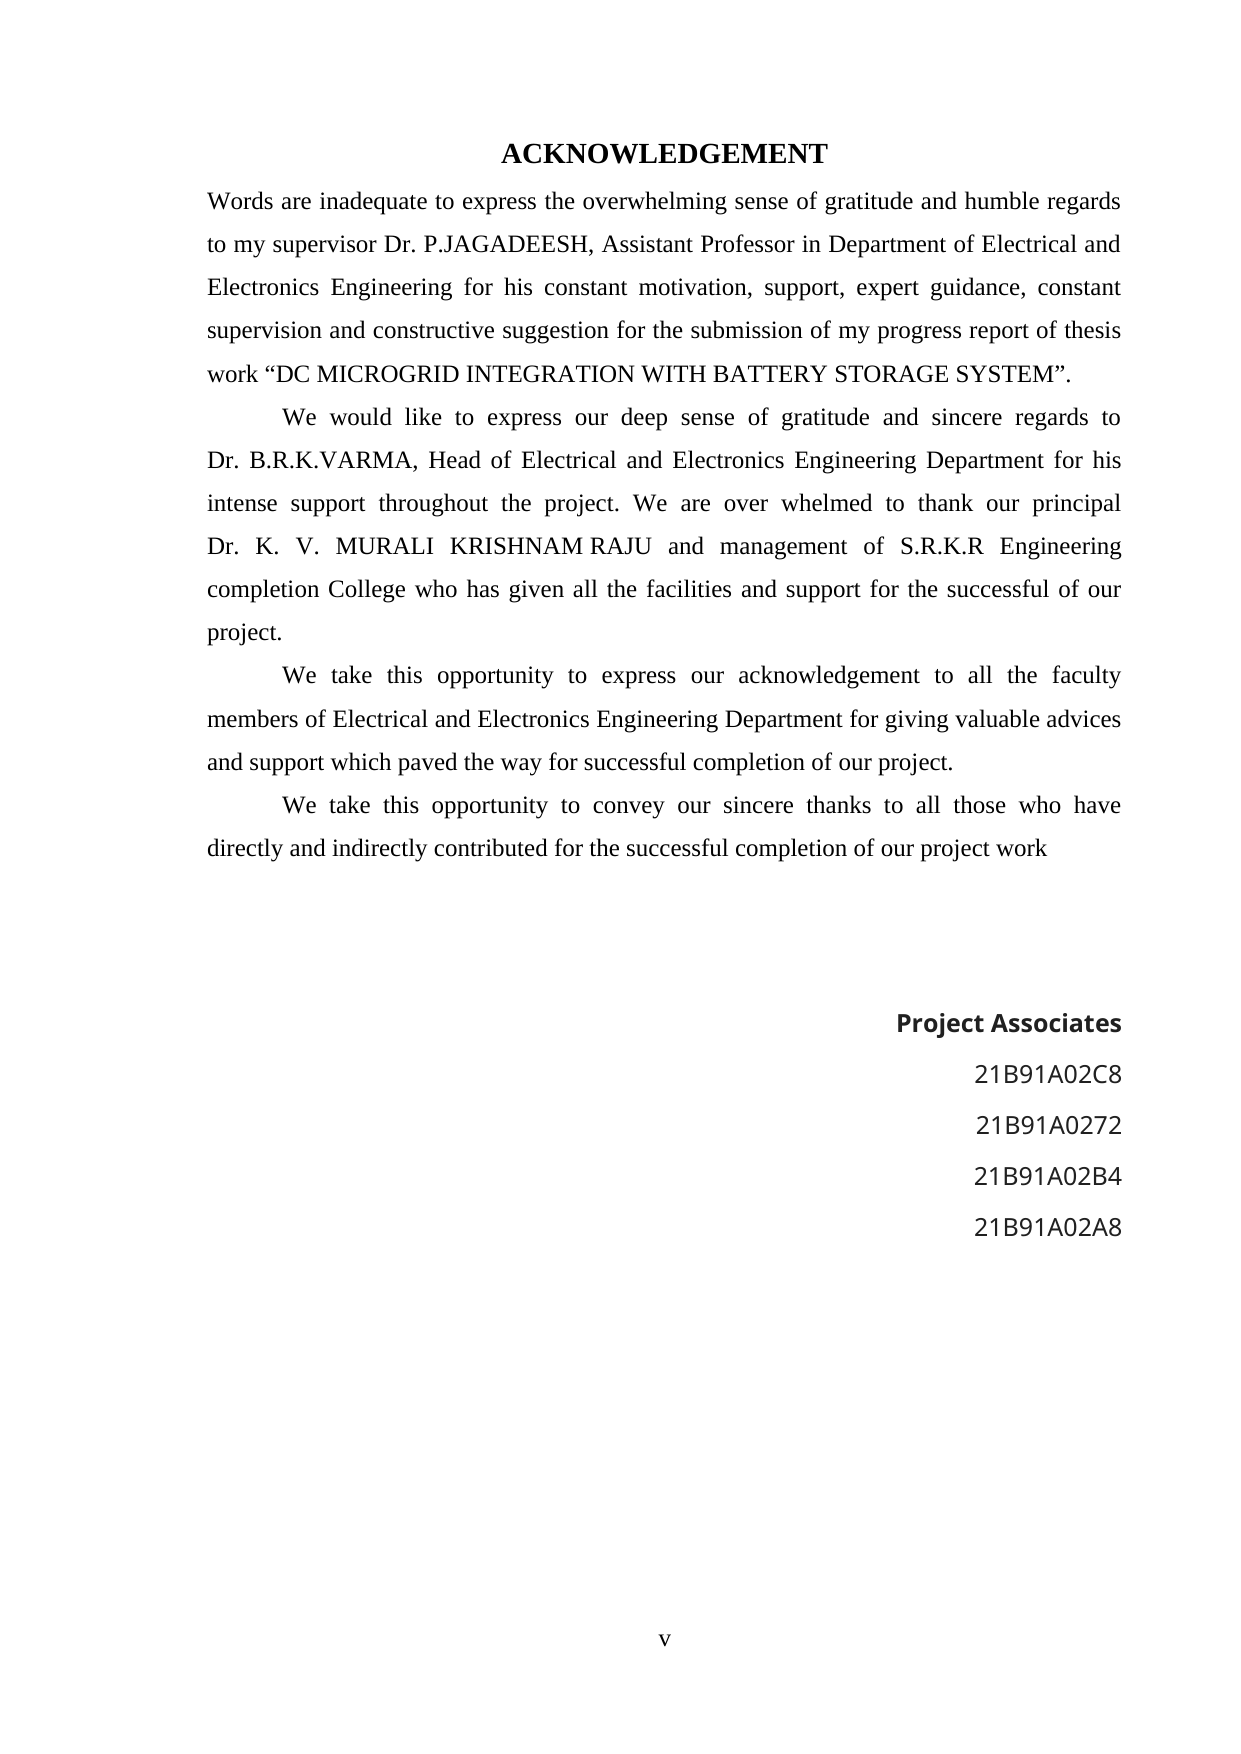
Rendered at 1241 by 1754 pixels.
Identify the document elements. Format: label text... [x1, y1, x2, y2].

text We would like to express our deep sense of gratitude and sincere regards to Dr. B.R.K.VARMA, Head of Electrical and Electronics Engineering Department for his intense support throughout the project. We are over whelmed to thank our principal Dr. K. V. MURALI KRISHNAM RAJU and management of S.R.K.R Engineering completion College who has given all the facilities and support for the successful of our project. [207, 402, 1122, 646]
text Project Associates 21B91A02C8 21B91A0272 21B91A02B4 21B91A02A8 [207, 1006, 1122, 1287]
text We take this opportunity to convey our sincere thanks to all those who have directly and indirectly contributed for the successful completion of our project work [207, 790, 1122, 862]
text We take this opportunity to express our acknowledgement to all the faculty members of Electrical and Electronics Engineering Department for giving valuable advices and support which paved the way for successful completion of our project. [207, 661, 1122, 776]
text ACKNOWLEDGEMENT [207, 136, 1122, 169]
text Words are inadequate to express the overwhelming sense of gratitude and humble regards to my supervisor Dr. P.JAGADEESH, Assistant Professor in Department of Electrical and Electronics Engineering for his constant motivation, support, expert guidance, constant supervision and constructive suggestion for the submission of my progress report of thesis work “DC MICROGRID INTEGRATION WITH BATTERY STORAGE SYSTEM”. [207, 186, 1122, 387]
